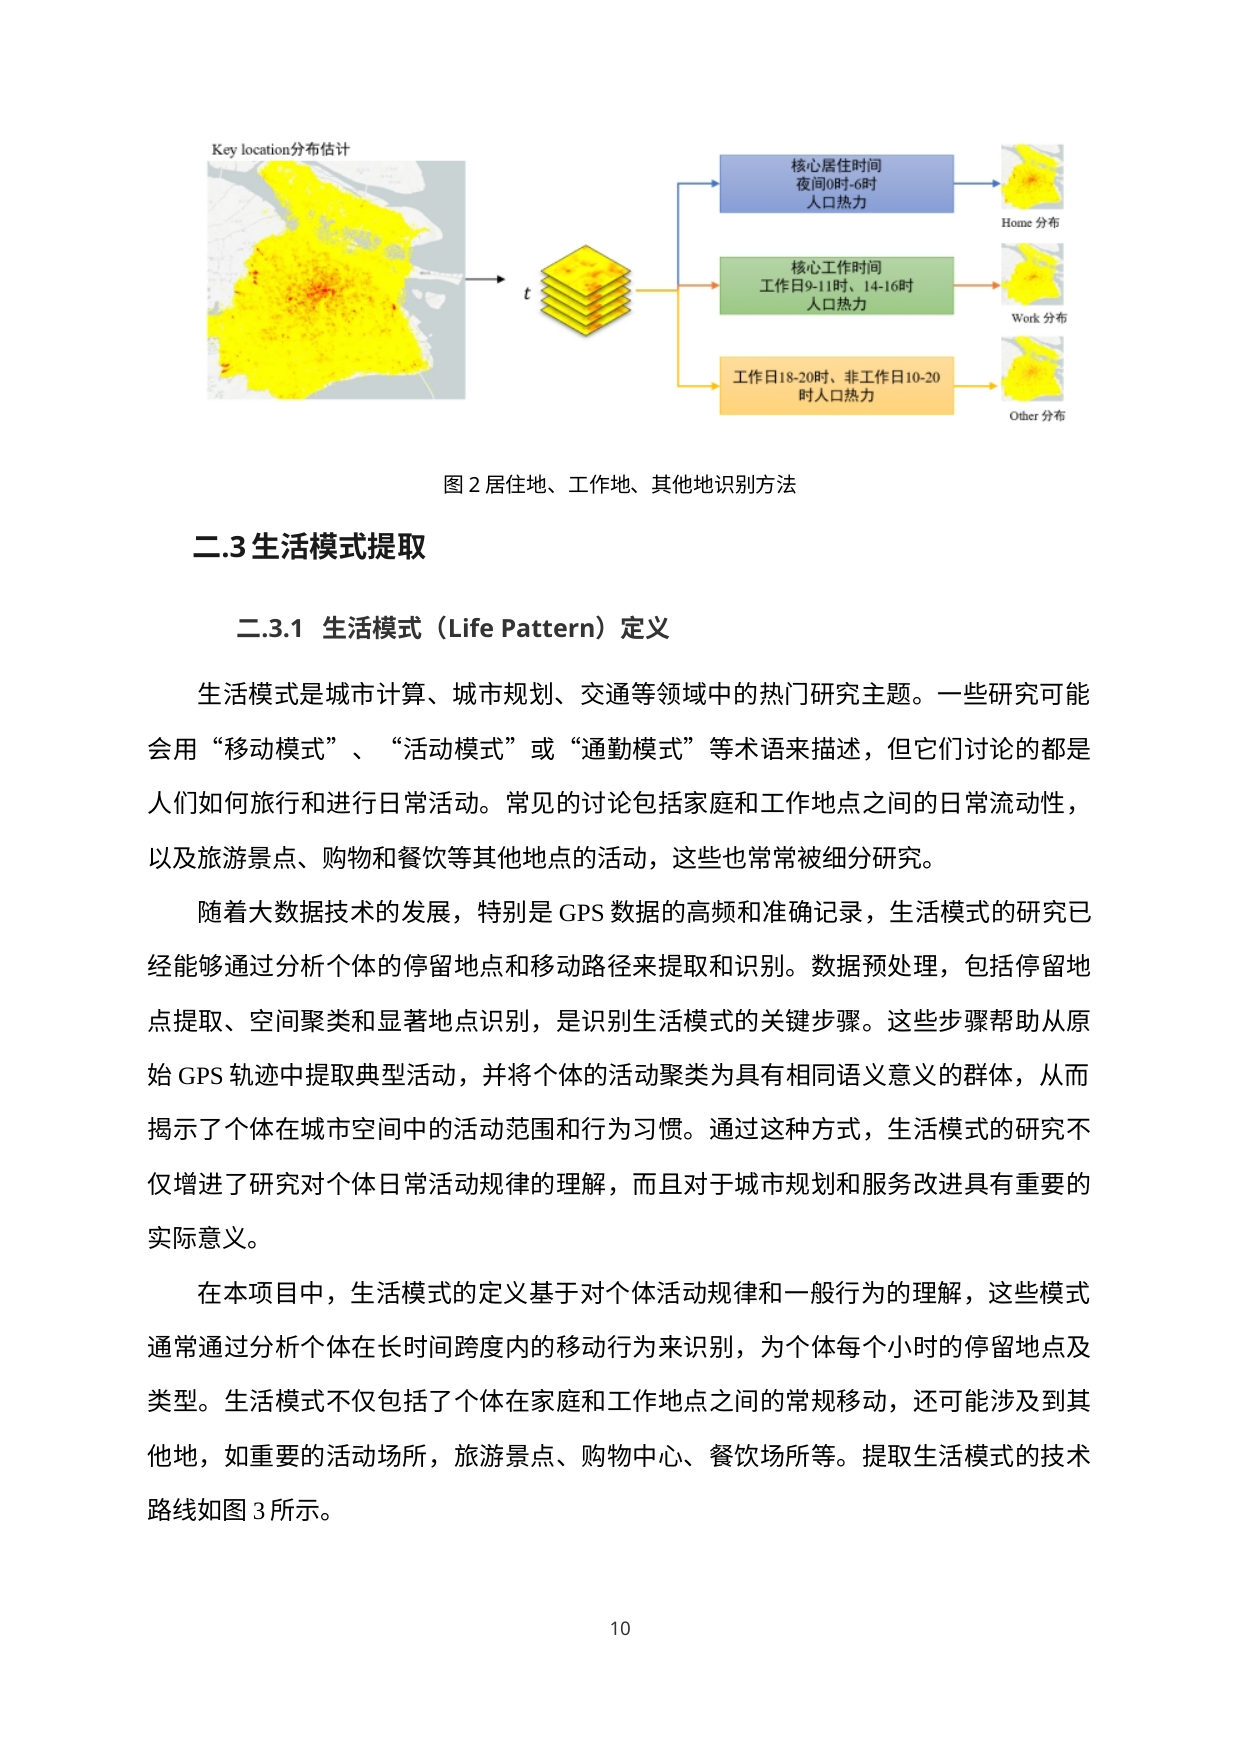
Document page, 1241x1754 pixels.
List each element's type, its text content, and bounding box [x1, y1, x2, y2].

picture [197, 141, 1079, 429]
text 生活模式是城市计算、城市规划、交通等领域中的热门研究主题。一些研究可能会用“移动模式”、“活动模式”或“通勤模式”等术语来描述，但它们讨论的都是人们如何旅行和进行日常活动。常见的讨论包括家庭和工作地点之间的日常流动性，以及旅游景点、购物和餐饮等其他地点的活动，这些也常常被细分研究。 [148, 675, 1093, 874]
text 图 2 居住地、工作地、其他地识别方法 [148, 468, 1093, 498]
text 在本项目中，生活模式的定义基于对个体活动规律和一般行为的理解，这些模式通常通过分析个体在长时间跨度内的移动行为来识别，为个体每个小时的停留地点及类型。生活模式不仅包括了个体在家庭和工作地点之间的常规移动，还可能涉及到其他地，如重要的活动场所，旅游景点、购物中心、餐饮场所等。提取生活模式的技术路线如图3所示。 [148, 1273, 1093, 1527]
subtitle 生活模式（Life Pattern）定义 [236, 608, 1093, 644]
subtitle 生活模式提取 [192, 523, 1093, 566]
text 随着大数据技术的发展，特别是GPS数据的高频和准确记录，生活模式的研究已经能够通过分析个体的停留地点和移动路径来提取和识别。数据预处理，包括停留地点提取、空间聚类和显著地点识别，是识别生活模式的关键步骤。这些步骤帮助从原始GPS轨迹中提取典型活动，并将个体的活动聚类为具有相同语义意义的群体，从而揭示了个体在城市空间中的活动范围和行为习惯。通过这种方式，生活模式的研究不仅增进了研究对个体日常活动规律的理解，而且对于城市规划和服务改进具有重要的实际意义。 [148, 892, 1093, 1255]
